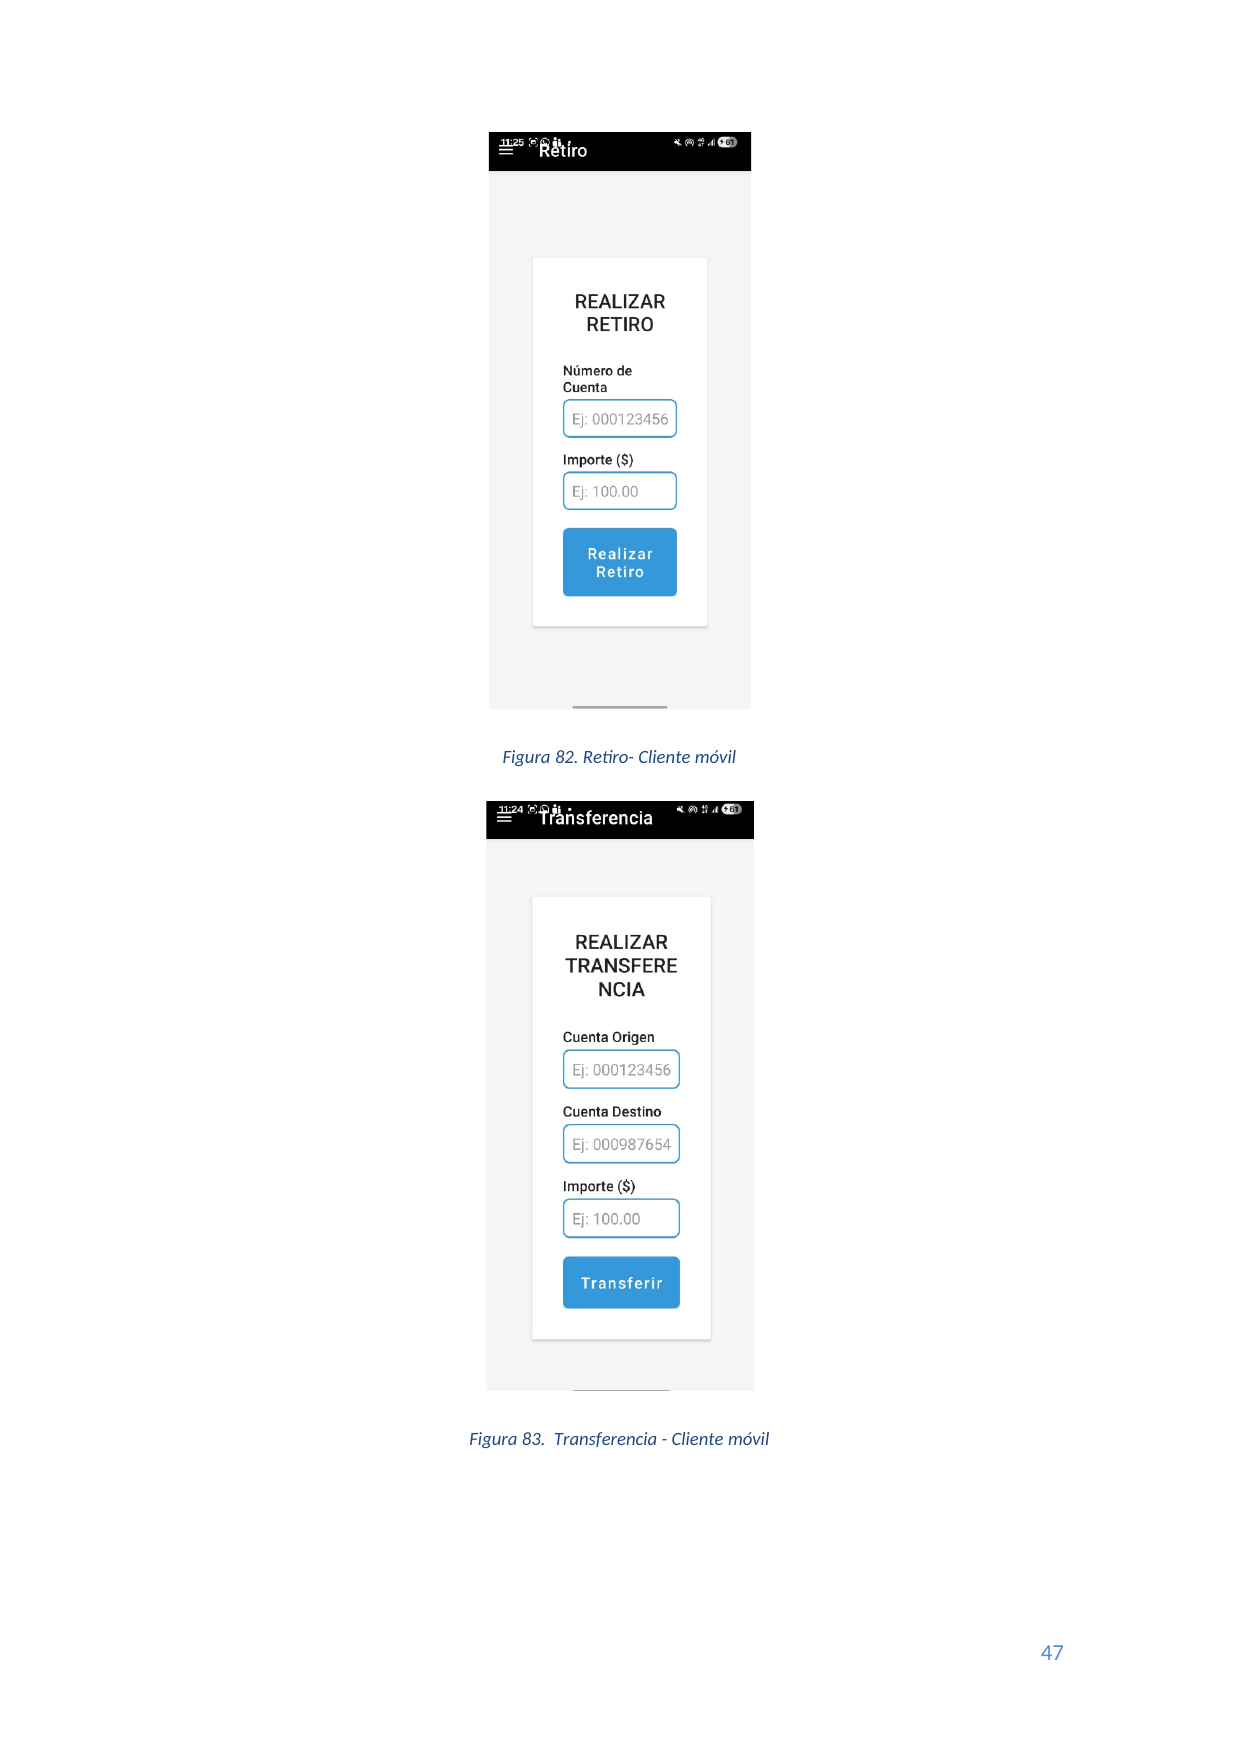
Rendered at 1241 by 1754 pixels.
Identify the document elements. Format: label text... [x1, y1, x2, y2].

text Figura 82. Retiro- Cliente móvil [177, 746, 1063, 768]
text Figura 83. Transferencia - Cliente móvil [177, 1428, 1063, 1451]
picture [486, 801, 754, 1391]
picture [488, 132, 752, 709]
